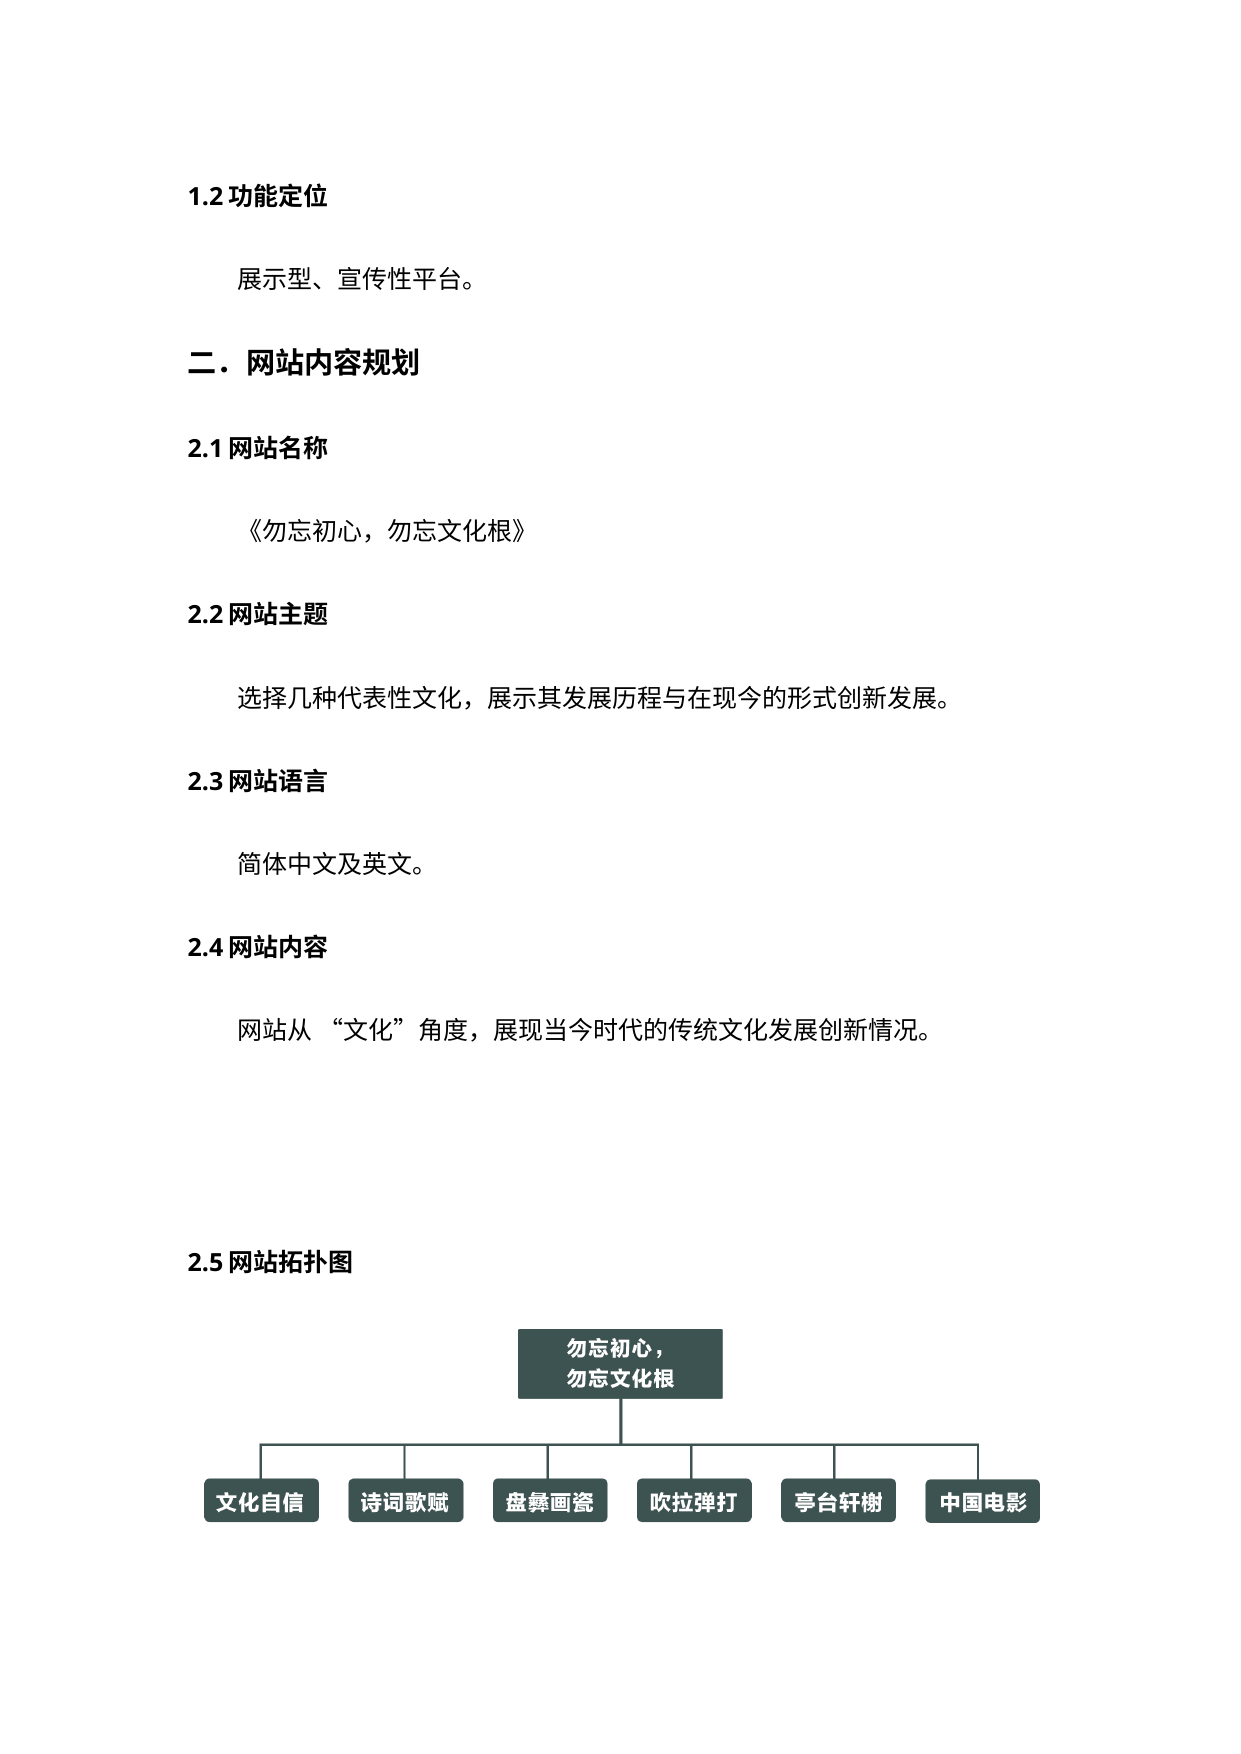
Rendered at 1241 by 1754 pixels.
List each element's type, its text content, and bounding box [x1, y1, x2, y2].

text 2.4网站内容 [187, 913, 1053, 978]
text 简体中文及英文。 [187, 830, 1053, 895]
text 2.3网站语言 [187, 747, 1053, 812]
text 《勿忘初心，勿忘文化根》 [187, 497, 1053, 562]
text 2.1网站名称 [187, 414, 1053, 479]
text 展示型、宣传性平台。 [187, 245, 1053, 310]
text 选择几种代表性文化，展示其发展历程与在现今的形式创新发展。 [187, 664, 1053, 729]
text 2.2网站主题 [187, 581, 1053, 646]
text 2.5网站拓扑图 [187, 1228, 1053, 1293]
text 网站从 “文化”角度，展现当今时代的传统文化发展创新情况。 [187, 996, 1053, 1061]
text 二．网站内容规划 [187, 328, 1053, 393]
text 1.2功能定位 [187, 162, 1053, 227]
picture [187, 1311, 1053, 1553]
